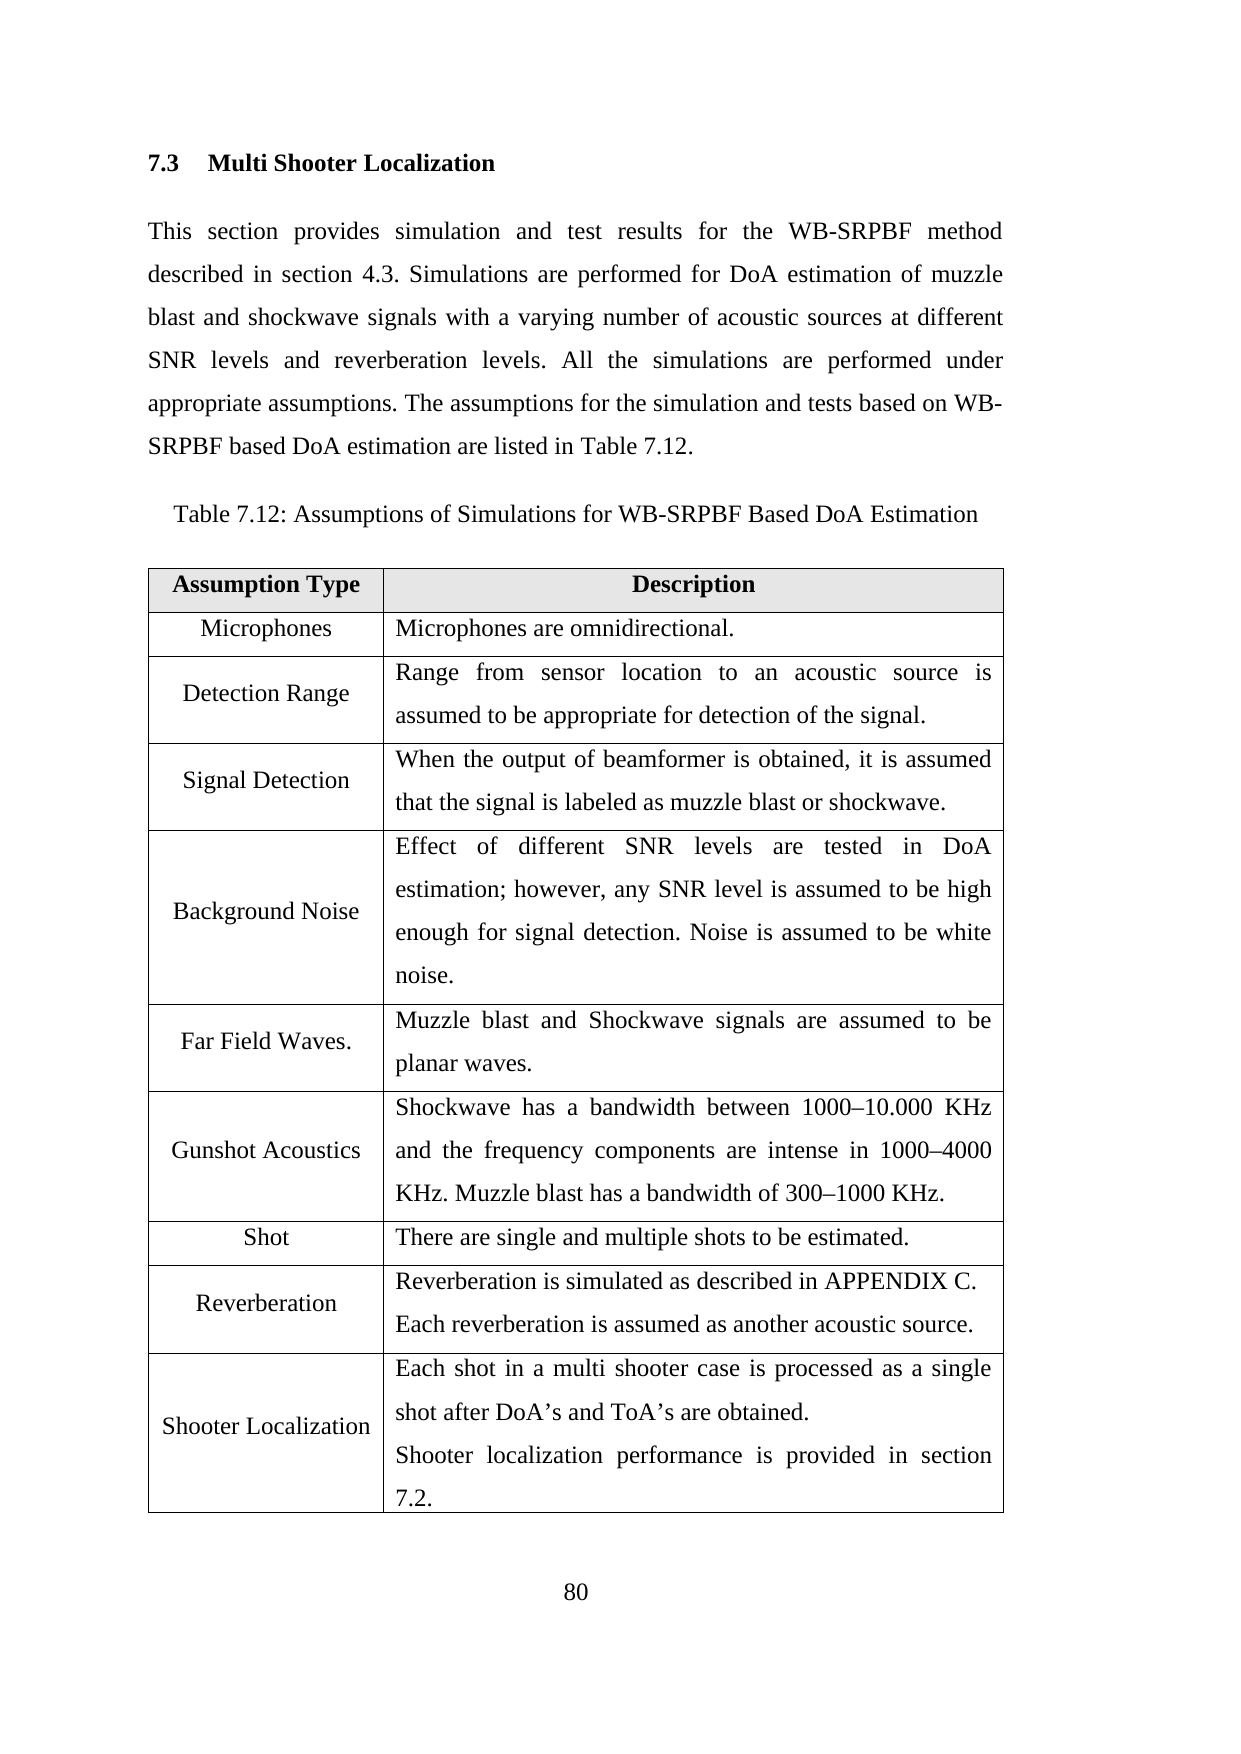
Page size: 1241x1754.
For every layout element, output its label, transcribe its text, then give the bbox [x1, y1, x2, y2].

table_cell Muzzle blast and Shockwave signals are assumed to be planar waves. [384, 1005, 1003, 1091]
table_header Description [384, 569, 1003, 612]
table_cell Reverberation [149, 1266, 383, 1352]
table_header Assumption Type [149, 569, 383, 612]
table_cell Effect of different SNR levels are tested in DoA estimation; however, any SNR level is assumed to be high enough for signal detection. Noise is assumed to be white noise. [384, 831, 1003, 1004]
table_cell Signal Detection [149, 744, 383, 830]
table_cell Shockwave has a bandwidth between 1000–10.000 KHz and the frequency components are intense in 1000–4000 KHz. Muzzle blast has a bandwidth of 300–1000 KHz. [384, 1092, 1003, 1221]
table_cell Far Field Waves. [149, 1005, 383, 1091]
table_cell Microphones are omnidirectional. [384, 613, 1003, 656]
table_cell Background Noise [149, 831, 383, 1004]
table_cell Range from sensor location to an acoustic source is assumed to be appropriate for detection of the signal. [384, 657, 1003, 743]
table_cell Shooter Localization [149, 1354, 383, 1512]
table_cell Each shot in a multi shooter case is processed as a single shot after DoA’s and ToA’s are obtained. Shooter localization performance is provided in section 7.2. [384, 1354, 1003, 1512]
table_cell When the output of beamformer is obtained, it is assumed that the signal is labeled as muzzle blast or shockwave. [384, 744, 1003, 830]
table_cell There are single and multiple shots to be estimated. [384, 1222, 1003, 1265]
subtitle Multi Shooter Localization [148, 148, 1004, 176]
table_cell Reverberation is simulated as described in APPENDIX C. Each reverberation is assumed as another acoustic source. [384, 1266, 1003, 1352]
table_cell Shot [149, 1222, 383, 1265]
table_cell Microphones [149, 613, 383, 656]
table_cell Detection Range [149, 657, 383, 743]
table_cell Gunshot Acoustics [149, 1092, 383, 1221]
